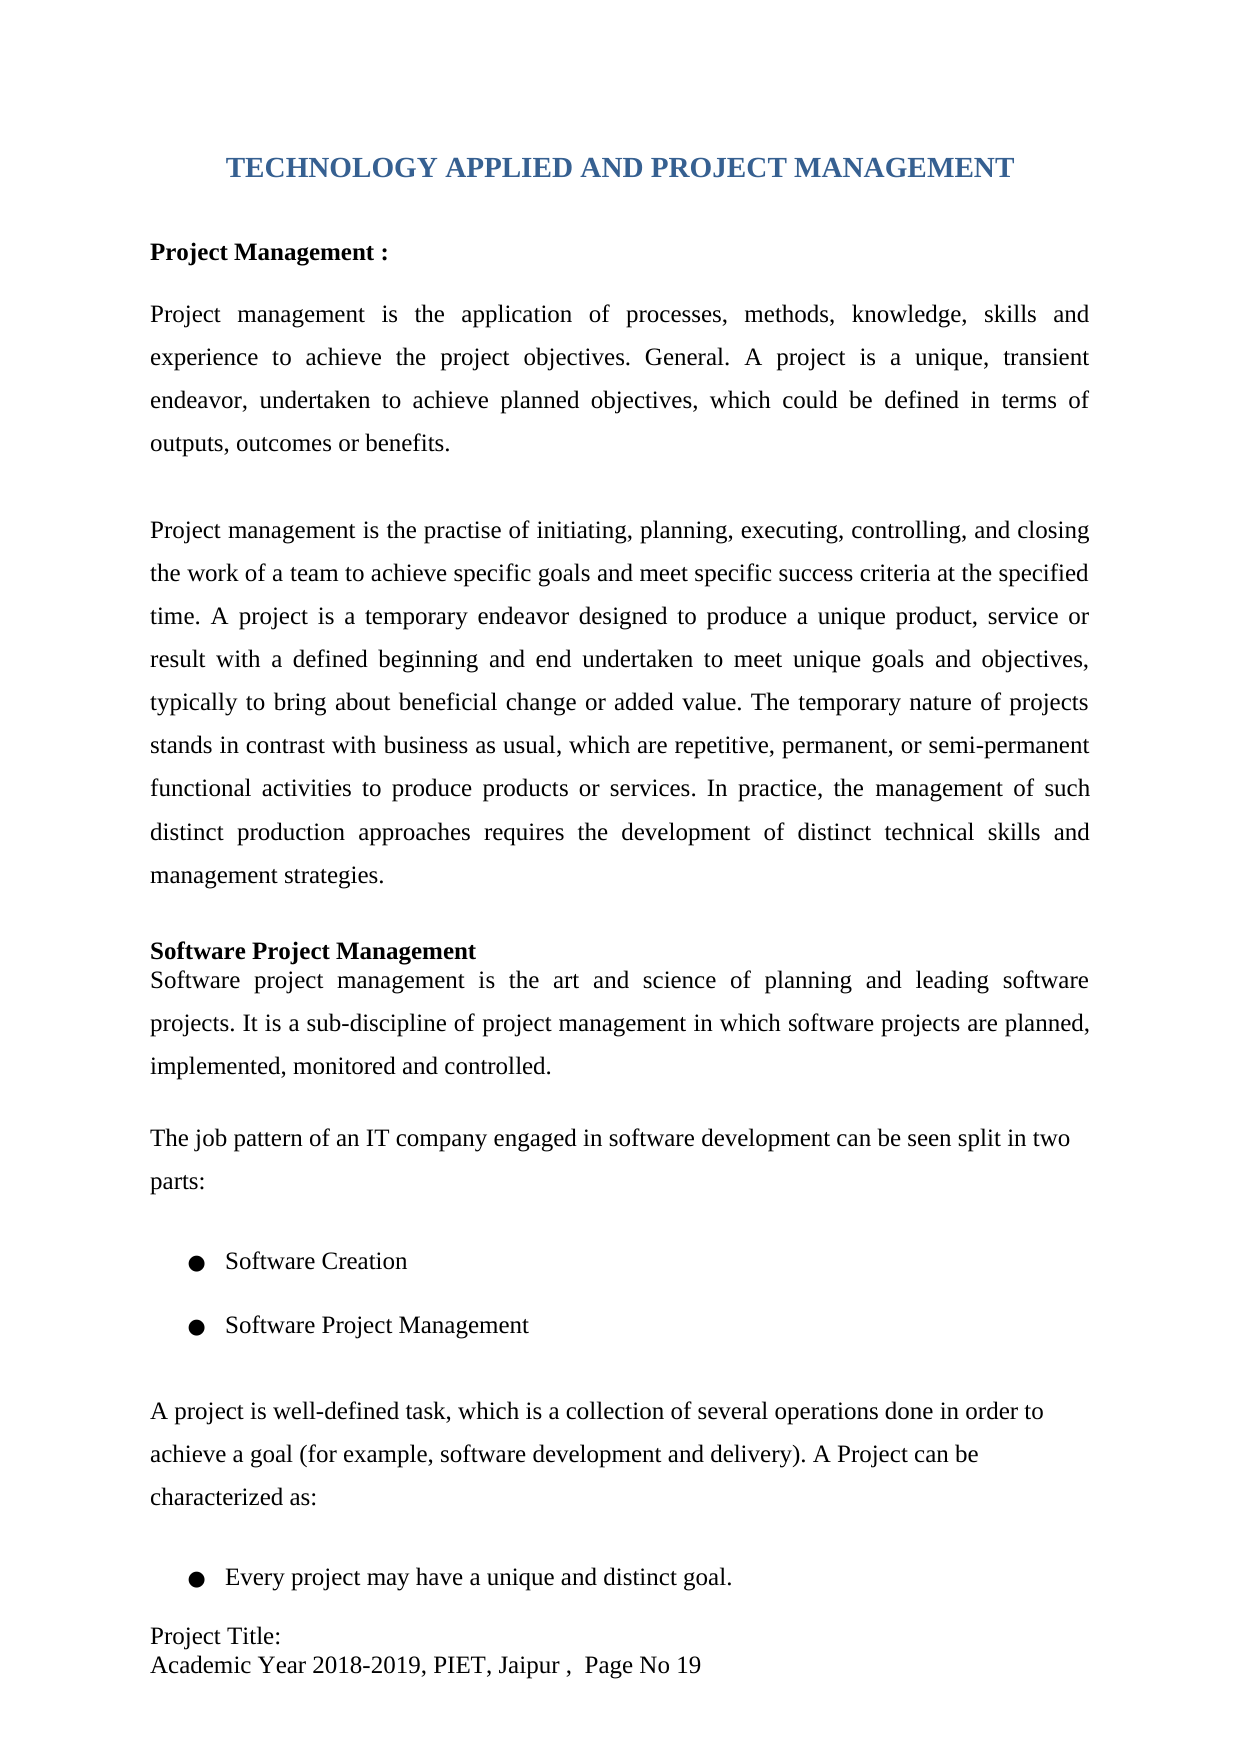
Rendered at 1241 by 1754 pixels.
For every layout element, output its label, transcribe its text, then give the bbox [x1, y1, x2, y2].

text Project management is the application of processes, methods, knowledge, skills and experience to achieve the project objectives. General. A project is a unique, transient endeavor, undertaken to achieve planned objectives, which could be defined in terms of outputs, outcomes or benefits. [150, 299, 1090, 457]
subtitle Software Project Management [150, 936, 1090, 965]
list Software Creation [187, 1239, 1090, 1281]
list Every project may have a unique and distinct goal. [187, 1554, 1090, 1597]
subtitle Project Management : [150, 237, 1090, 266]
text Software project management is the art and science of planning and leading software projects. It is a sub-discipline of project management in which software projects are planned, implemented, monitored and controlled. [150, 965, 1090, 1080]
text A project is well-defined task, which is a collection of several operations done in order to achieve a goal (for example, software development and delivery). A Project can be characterized as: [150, 1396, 1090, 1511]
text Project management is the practise of initiating, planning, executing, controlling, and closing the work of a team to achieve specific goals and meet specific success criteria at the specified time. A project is a temporary endeavor designed to produce a unique product, service or result with a defined beginning and end undertaken to meet unique goals and objectives, typically to bring about beneficial change or added value. The temporary nature of projects stands in contrast with business as usual, which are repetitive, permanent, or semi-permanent functional activities to produce products or services. In practice, the management of such distinct production approaches requires the development of distinct technical skills and management strategies. [150, 515, 1090, 888]
list Software Project Management [187, 1303, 1090, 1345]
subtitle TECHNOLOGY APPLIED AND PROJECT MANAGEMENT [150, 150, 1090, 183]
text The job pattern of an IT company engaged in software development can be seen split in two parts: [150, 1123, 1090, 1195]
